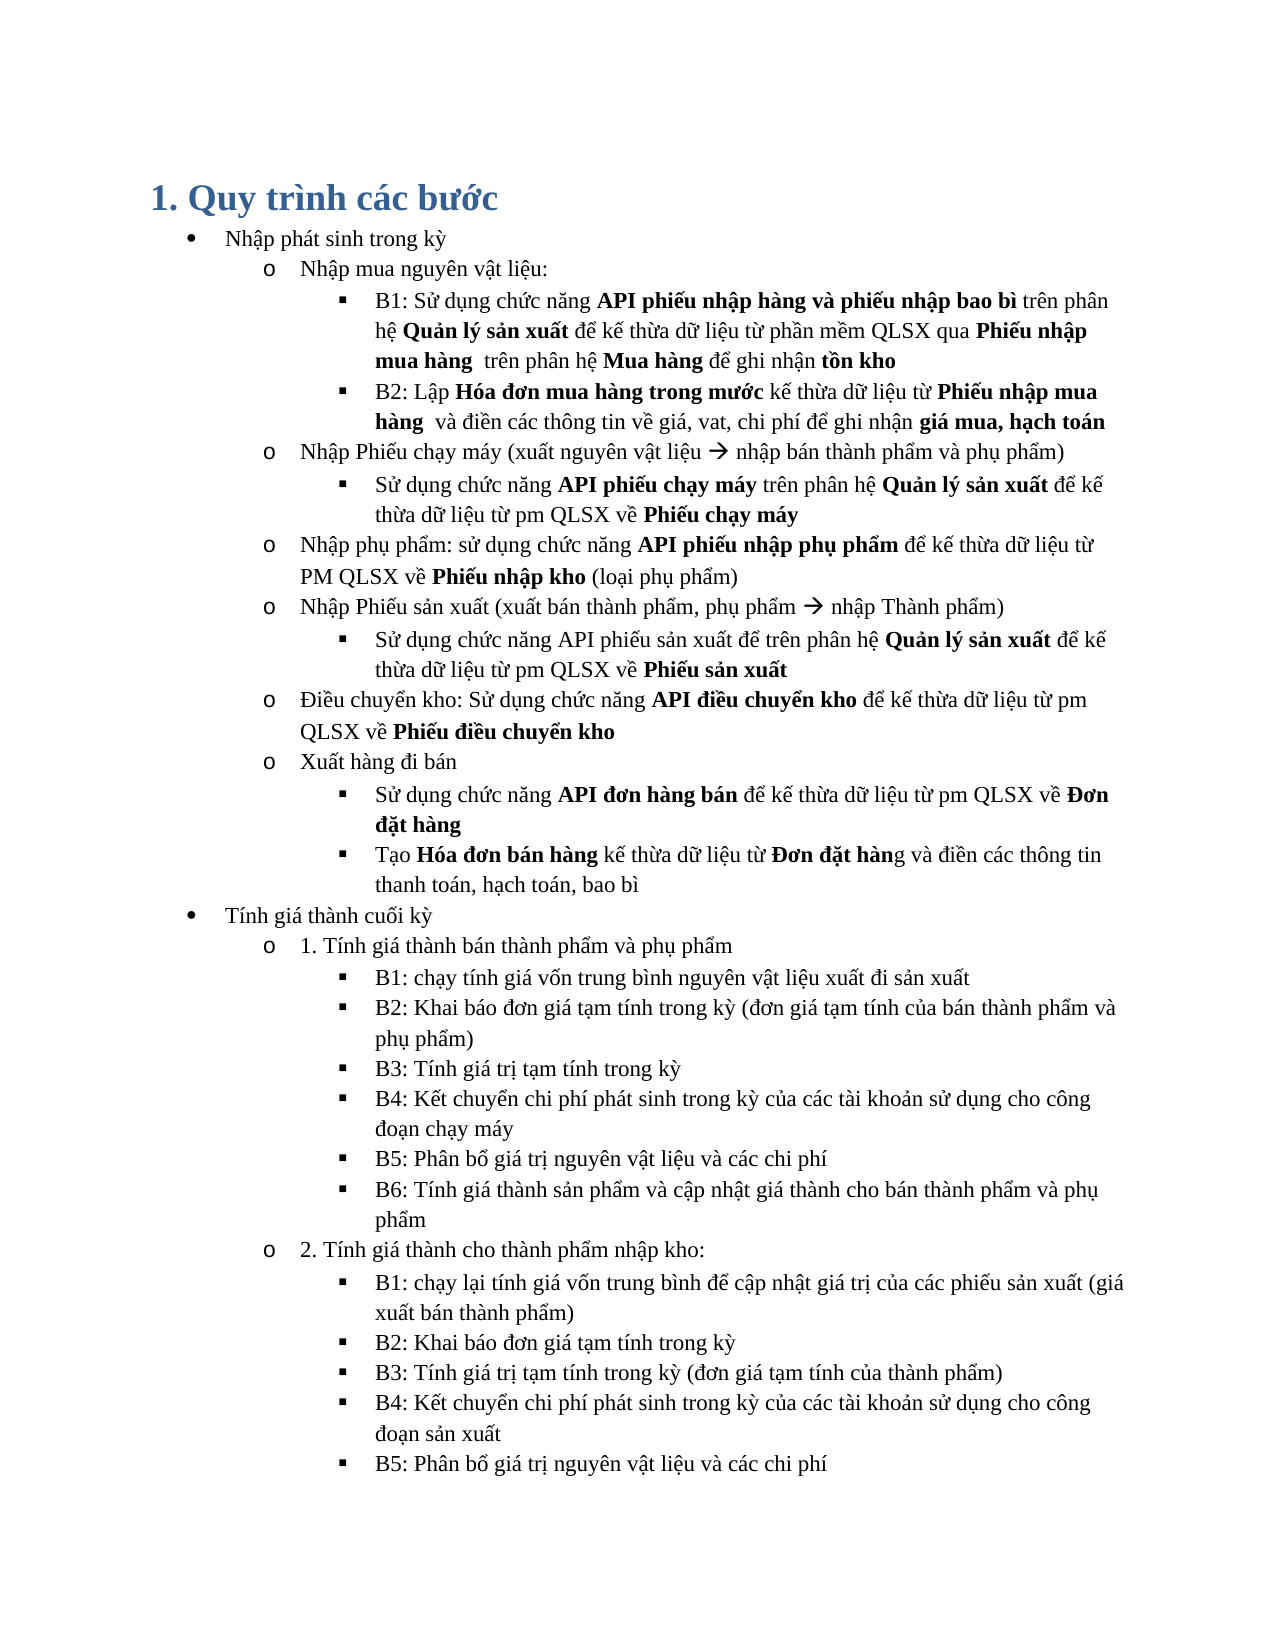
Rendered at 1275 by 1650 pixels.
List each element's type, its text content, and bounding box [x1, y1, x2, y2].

list Sử dụng chức năng API phiếu sản xuất để trên phân hệ Quản lý sản xuất để kế thừa dữ liệu từ pm QLSX về Phiếu sản xuất [337, 626, 1125, 682]
subtitle Quy trình các bước [150, 175, 1125, 218]
list B1: Sử dụng chức năng API phiếu nhập hàng và phiếu nhập bao bì trên phân hệ Quản lý sản xuất để kế thừa dữ liệu từ phần mềm QLSX qua Phiếu nhập mua hàng trên phân hệ Mua hàng để ghi nhận tồn kho [337, 287, 1125, 374]
list Tính giá thành cuối kỳ [187, 902, 1125, 928]
list Nhập phụ phẩm: sử dụng chức năng API phiếu nhập phụ phẩm để kế thừa dữ liệu từ PM QLSX về Phiếu nhập kho (loại phụ phẩm) [262, 531, 1125, 589]
list B2: Khai báo đơn giá tạm tính trong kỳ [337, 1329, 1125, 1355]
list Nhập Phiếu sản xuất (xuất bán thành phẩm, phụ phẩm nhập Thành phẩm) [262, 593, 1125, 622]
list Nhập Phiếu chạy máy (xuất nguyên vật liệu nhập bán thành phẩm và phụ phẩm) [262, 438, 1125, 466]
list 1. Tính giá thành bán thành phẩm và phụ phẩm [262, 932, 1125, 960]
list B4: Kết chuyển chi phí phát sinh trong kỳ của các tài khoản sử dụng cho công đoạn sản xuất [337, 1389, 1125, 1446]
list Nhập mua nguyên vật liệu: [262, 255, 1125, 283]
list B3: Tính giá trị tạm tính trong kỳ [337, 1055, 1125, 1081]
list B4: Kết chuyển chi phí phát sinh trong kỳ của các tài khoản sử dụng cho công đoạn chạy máy [337, 1085, 1125, 1142]
list Sử dụng chức năng API phiếu chạy máy trên phân hệ Quản lý sản xuất để kế thừa dữ liệu từ pm QLSX về Phiếu chạy máy [337, 471, 1125, 527]
list Sử dụng chức năng API đơn hàng bán để kế thừa dữ liệu từ pm QLSX về Đơn đặt hàng [337, 781, 1125, 837]
list B5: Phân bổ giá trị nguyên vật liệu và các chi phí [337, 1450, 1125, 1476]
list Nhập phát sinh trong kỳ [187, 224, 1125, 251]
list Xuất hàng đi bán [262, 748, 1125, 777]
list B6: Tính giá thành sản phẩm và cập nhật giá thành cho bán thành phẩm và phụ phẩm [337, 1176, 1125, 1232]
list B1: chạy tính giá vốn trung bình nguyên vật liệu xuất đi sản xuất [337, 964, 1125, 991]
list B1: chạy lại tính giá vốn trung bình để cập nhật giá trị của các phiếu sản xuất (giá xuất bán thành phẩm) [337, 1268, 1125, 1325]
list 2. Tính giá thành cho thành phẩm nhập kho: [262, 1236, 1125, 1264]
list B3: Tính giá trị tạm tính trong kỳ (đơn giá tạm tính của thành phẩm) [337, 1359, 1125, 1386]
list B2: Khai báo đơn giá tạm tính trong kỳ (đơn giá tạm tính của bán thành phẩm và phụ phẩm) [337, 994, 1125, 1051]
list Tạo Hóa đơn bán hàng kế thừa dữ liệu từ Đơn đặt hàng và điền các thông tin thanh toán, hạch toán, bao bì [337, 841, 1125, 898]
list B2: Lập Hóa đơn mua hàng trong mước kế thừa dữ liệu từ Phiếu nhập mua hàng và điền các thông tin về giá, vat, chi phí để ghi nhận giá mua, hạch toán [337, 378, 1125, 434]
list Điều chuyển kho: Sử dụng chức năng API điều chuyển kho để kế thừa dữ liệu từ pm QLSX về Phiếu điều chuyển kho [262, 686, 1125, 744]
list B5: Phân bổ giá trị nguyên vật liệu và các chi phí [337, 1146, 1125, 1172]
